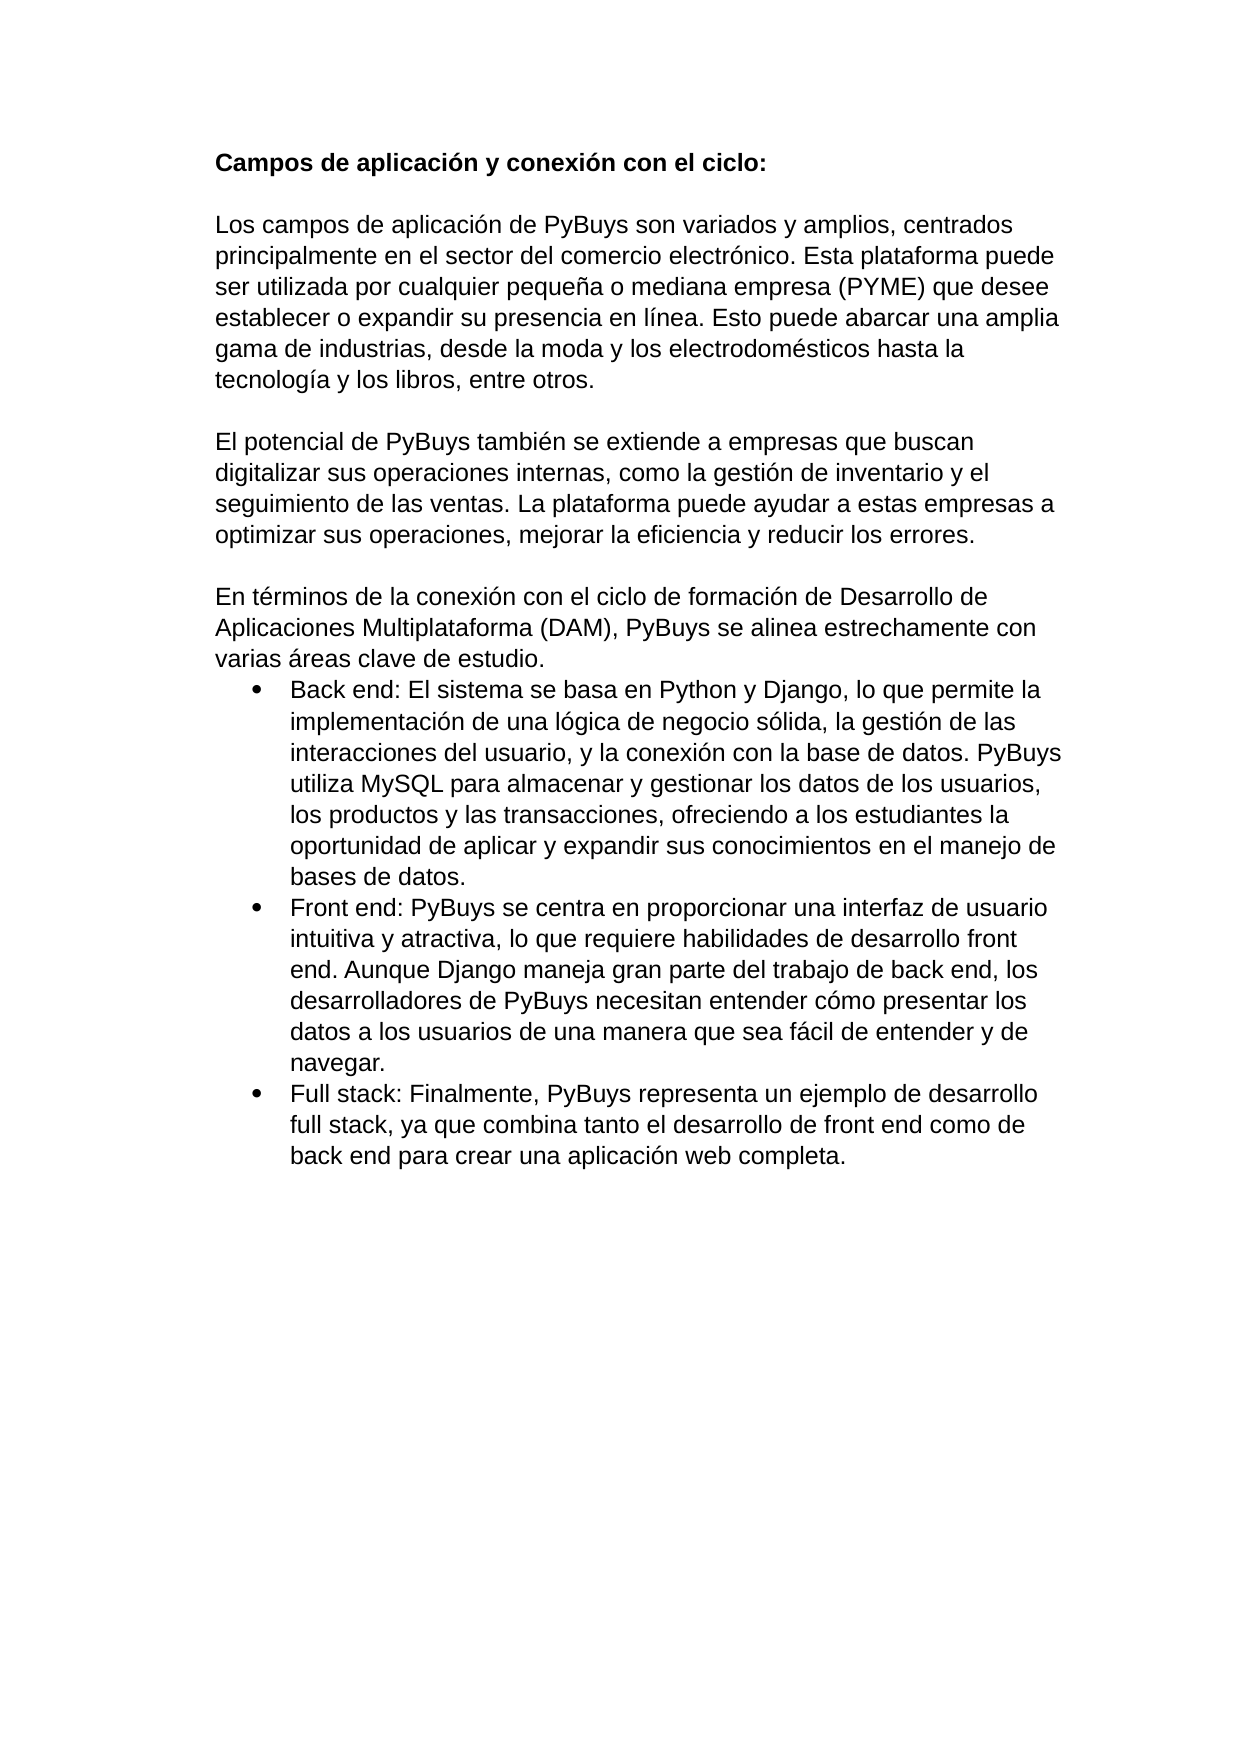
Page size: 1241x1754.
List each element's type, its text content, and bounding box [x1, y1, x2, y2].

list Campos de aplicación y conexión con el ciclo: [215, 148, 1063, 176]
list En términos de la conexión con el ciclo de formación de Desarrollo de Aplicaciones Multiplataforma (DAM), PyBuys se alinea estrechamente con varias áreas clave de estudio. [215, 582, 1063, 673]
list Front end: PyBuys se centra en proporcionar una interfaz de usuario intuitiva y atractiva, lo que requiere habilidades de desarrollo front end. Aunque Django maneja gran parte del trabajo de back end, los desarrolladores de PyBuys necesitan entender cómo presentar los datos a los usuarios de una manera que sea fácil de entender y de navegar. [252, 893, 1063, 1077]
list Los campos de aplicación de PyBuys son variados y amplios, centrados principalmente en el sector del comercio electrónico. Esta plataforma puede ser utilizada por cualquier pequeña o mediana empresa (PYME) que desee establecer o expandir su presencia en línea. Esto puede abarcar una amplia gama de industrias, desde la moda y los electrodomésticos hasta la tecnología y los libros, entre otros. [215, 210, 1063, 394]
list El potencial de PyBuys también se extiende a empresas que buscan digitalizar sus operaciones internas, como la gestión de inventario y el seguimiento de las ventas. La plataforma puede ayudar a estas empresas a optimizar sus operaciones, mejorar la eficiencia y reducir los errores. [215, 427, 1063, 549]
list Back end: El sistema se basa en Python y Django, lo que permite la implementación de una lógica de negocio sólida, la gestión de las interacciones del usuario, y la conexión con la base de datos. PyBuys utiliza MySQL para almacenar y gestionar los datos de los usuarios, los productos y las transacciones, ofreciendo a los estudiantes la oportunidad de aplicar y expandir sus conocimientos en el manejo de bases de datos. [252, 675, 1063, 890]
list Full stack: Finalmente, PyBuys representa un ejemplo de desarrollo full stack, ya que combina tanto el desarrollo de front end como de back end para crear una aplicación web completa. [252, 1079, 1063, 1170]
